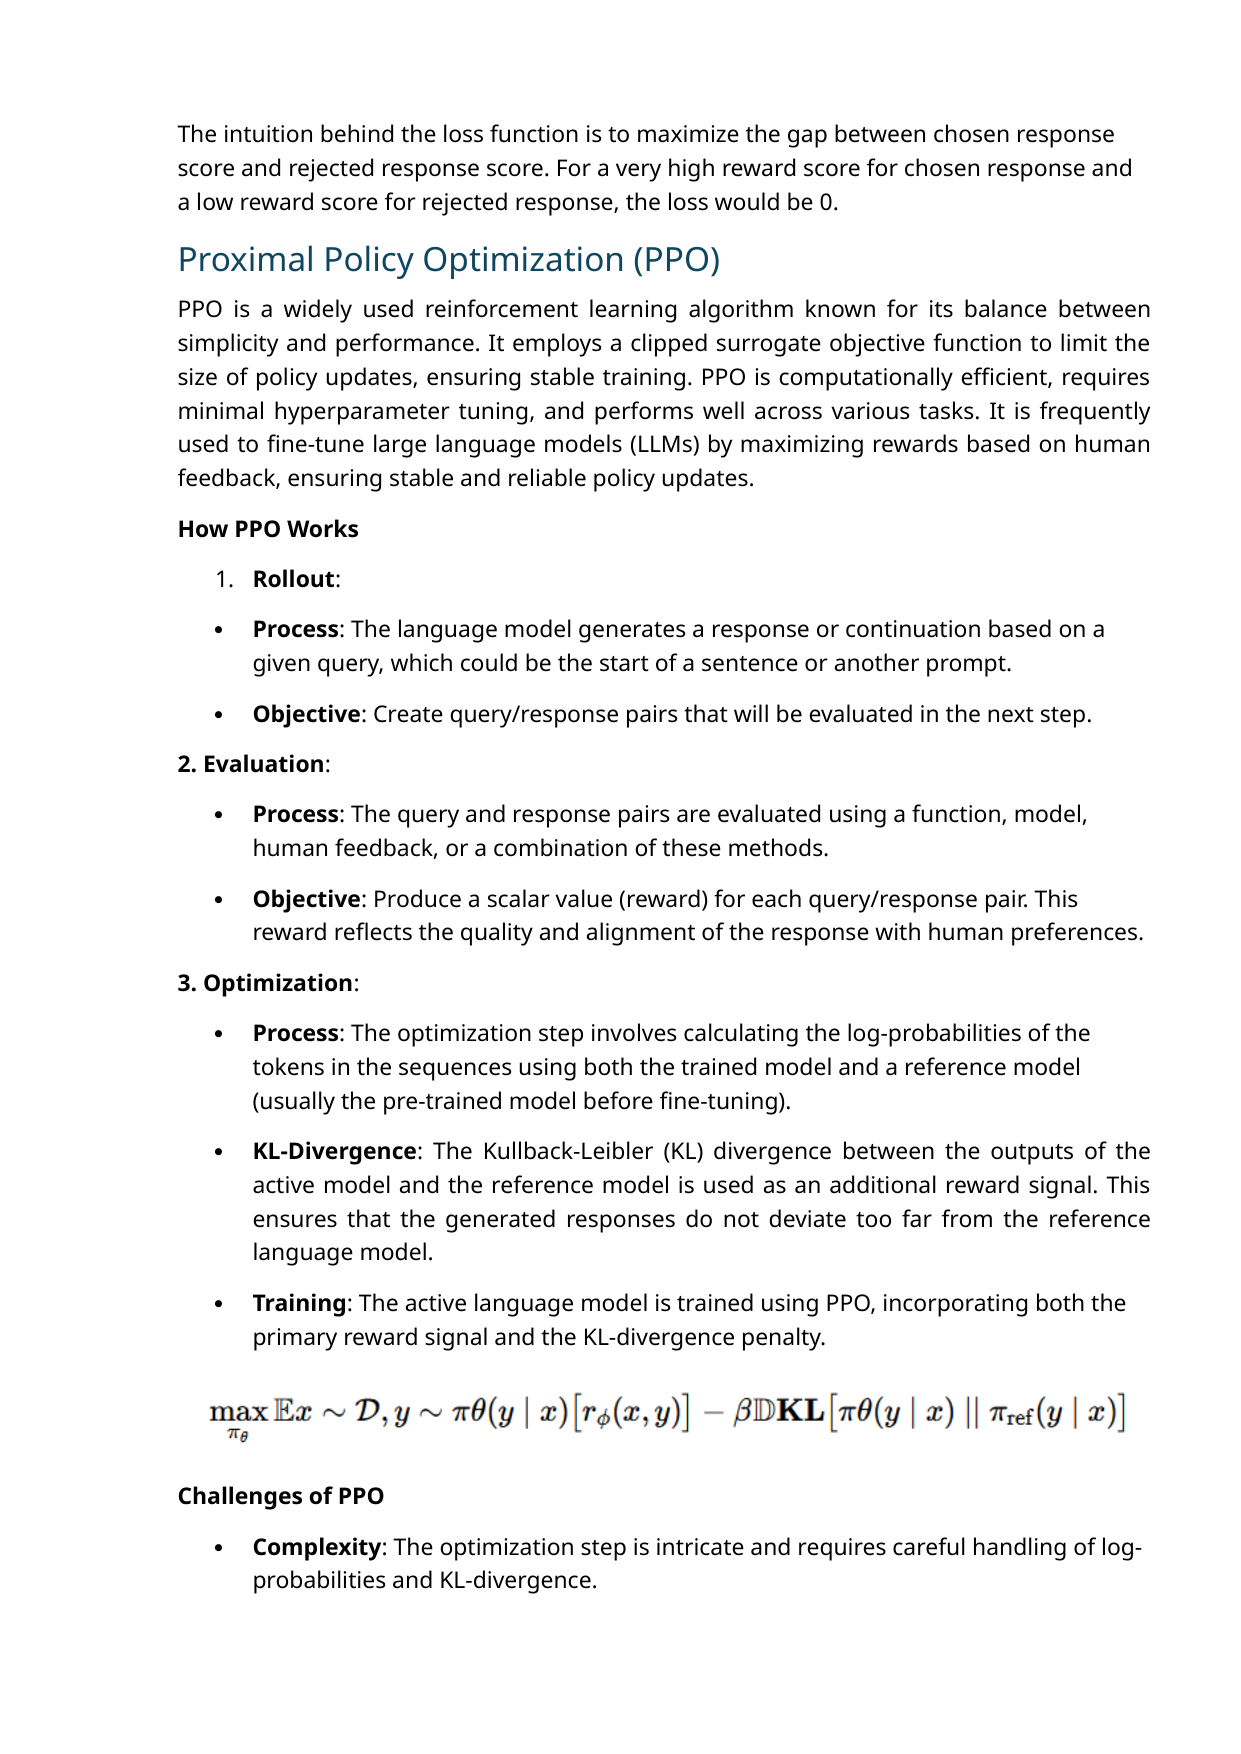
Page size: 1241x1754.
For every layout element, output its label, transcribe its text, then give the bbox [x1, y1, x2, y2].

list Objective: Produce a scalar value (reward) for each query/response pair. This reward reflects the quality and alignment of the response with human preferences. [215, 882, 1152, 947]
text 3. Optimization: [177, 967, 1152, 998]
list Process: The optimization step involves calculating the log-probabilities of the tokens in the sequences using both the trained model and a reference model (usually the pre-trained model before fine-tuning). [215, 1017, 1152, 1116]
text The intuition behind the loss function is to maximize the gap between chosen response score and rejected response score. For a very high reward score for chosen response and a low reward score for rejected response, the loss would be 0. [177, 118, 1152, 217]
list Process: The language model generates a response or continuation based on a given query, which could be the start of a sentence or another prompt. [215, 613, 1152, 678]
text How PPO Works [177, 512, 1152, 544]
picture [177, 1370, 1152, 1461]
list Objective: Create query/response pairs that will be evaluated in the next step. [215, 697, 1152, 729]
list Rollout: [215, 563, 1152, 594]
list Complexity: The optimization step is intricate and requires careful handling of log-probabilities and KL-divergence. [215, 1530, 1152, 1595]
list Training: The active language model is trained using PPO, incorporating both the primary reward signal and the KL-divergence penalty. [215, 1287, 1152, 1352]
subtitle Proximal Policy Optimization (PPO) [177, 236, 1152, 281]
text PPO is a widely used reinforcement learning algorithm known for its balance between simplicity and performance. It employs a clipped surrogate objective function to limit the size of policy updates, ensuring stable training. PPO is computationally efficient, requires minimal hyperparameter tuning, and performs well across various tasks. It is frequently used to fine-tune large language models (LLMs) by maximizing rewards based on human feedback, ensuring stable and reliable policy updates. [177, 293, 1152, 493]
text 2. Evaluation: [177, 748, 1152, 779]
text Challenges of PPO [177, 1480, 1152, 1511]
list KL-Divergence: The Kullback-Leibler (KL) divergence between the outputs of the active model and the reference model is used as an additional reward signal. This ensures that the generated responses do not deviate too far from the reference language model. [215, 1135, 1152, 1267]
list Process: The query and response pairs are evaluated using a function, model, human feedback, or a combination of these methods. [215, 798, 1152, 863]
